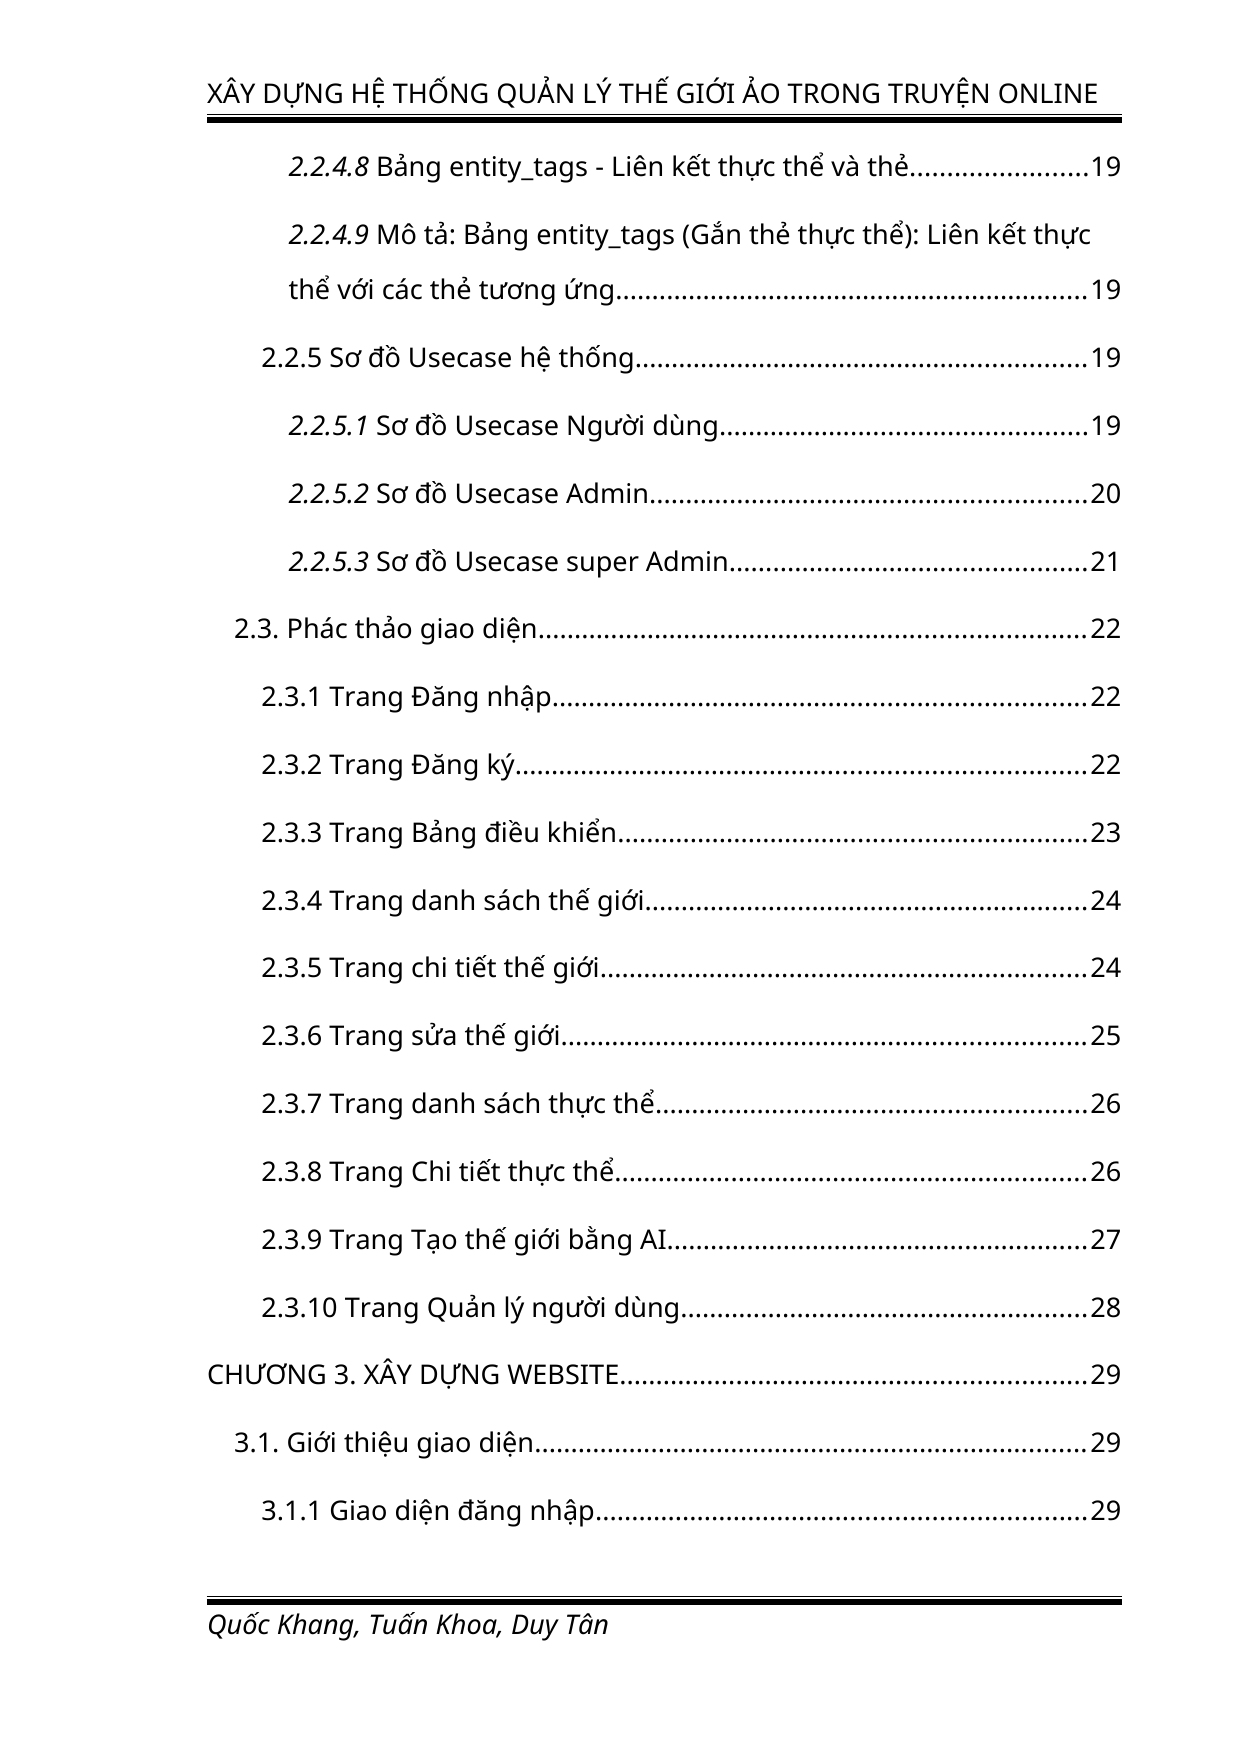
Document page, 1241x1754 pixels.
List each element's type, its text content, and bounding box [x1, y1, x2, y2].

text 2.3.9 Trang Tạo thế giới bằng AI 27 [261, 1220, 1122, 1257]
text 2.2.5.2 Sơ đồ Usecase Admin 20 [288, 474, 1122, 511]
text 2.3.3 Trang Bảng điều khiển 23 [261, 813, 1122, 850]
text 2.3.10 Trang Quản lý người dùng 28 [261, 1288, 1122, 1325]
text 2.3. Phác thảo giao diện 22 [234, 610, 1122, 647]
text 2.2.4.9 Mô tả: Bảng entity_tags (Gắn thẻ thực thể): Liên kết thực thể với các thẻ tương ứng. 19 [288, 216, 1122, 308]
text 2.2.5 Sơ đồ Usecase hệ thống 19 [261, 339, 1122, 376]
text 2.2.5.1 Sơ đồ Usecase Người dùng 19 [288, 406, 1122, 443]
text 2.2.4.8 Bảng entity_tags - Liên kết thực thể và thẻ 19 [288, 148, 1122, 184]
text 2.3.6 Trang sửa thế giới 25 [261, 1017, 1122, 1054]
text 2.3.8 Trang Chi tiết thực thể 26 [261, 1152, 1122, 1189]
text 2.3.7 Trang danh sách thực thể 26 [261, 1084, 1122, 1121]
text 2.2.5.3 Sơ đồ Usecase super Admin 21 [288, 542, 1122, 579]
text 2.3.2 Trang Đăng ký 22 [261, 746, 1122, 782]
text 2.3.5 Trang chi tiết thế giới 24 [261, 949, 1122, 986]
text 2.3.4 Trang danh sách thế giới 24 [261, 881, 1122, 918]
text 3.1.1 Giao diện đăng nhập 29 [261, 1491, 1122, 1528]
text CHƯƠNG 3. XÂY DỰNG WEBSITE 29 [207, 1356, 1122, 1393]
text 2.3.1 Trang Đăng nhập 22 [261, 678, 1122, 714]
text 3.1. Giới thiệu giao diện 29 [234, 1424, 1122, 1461]
